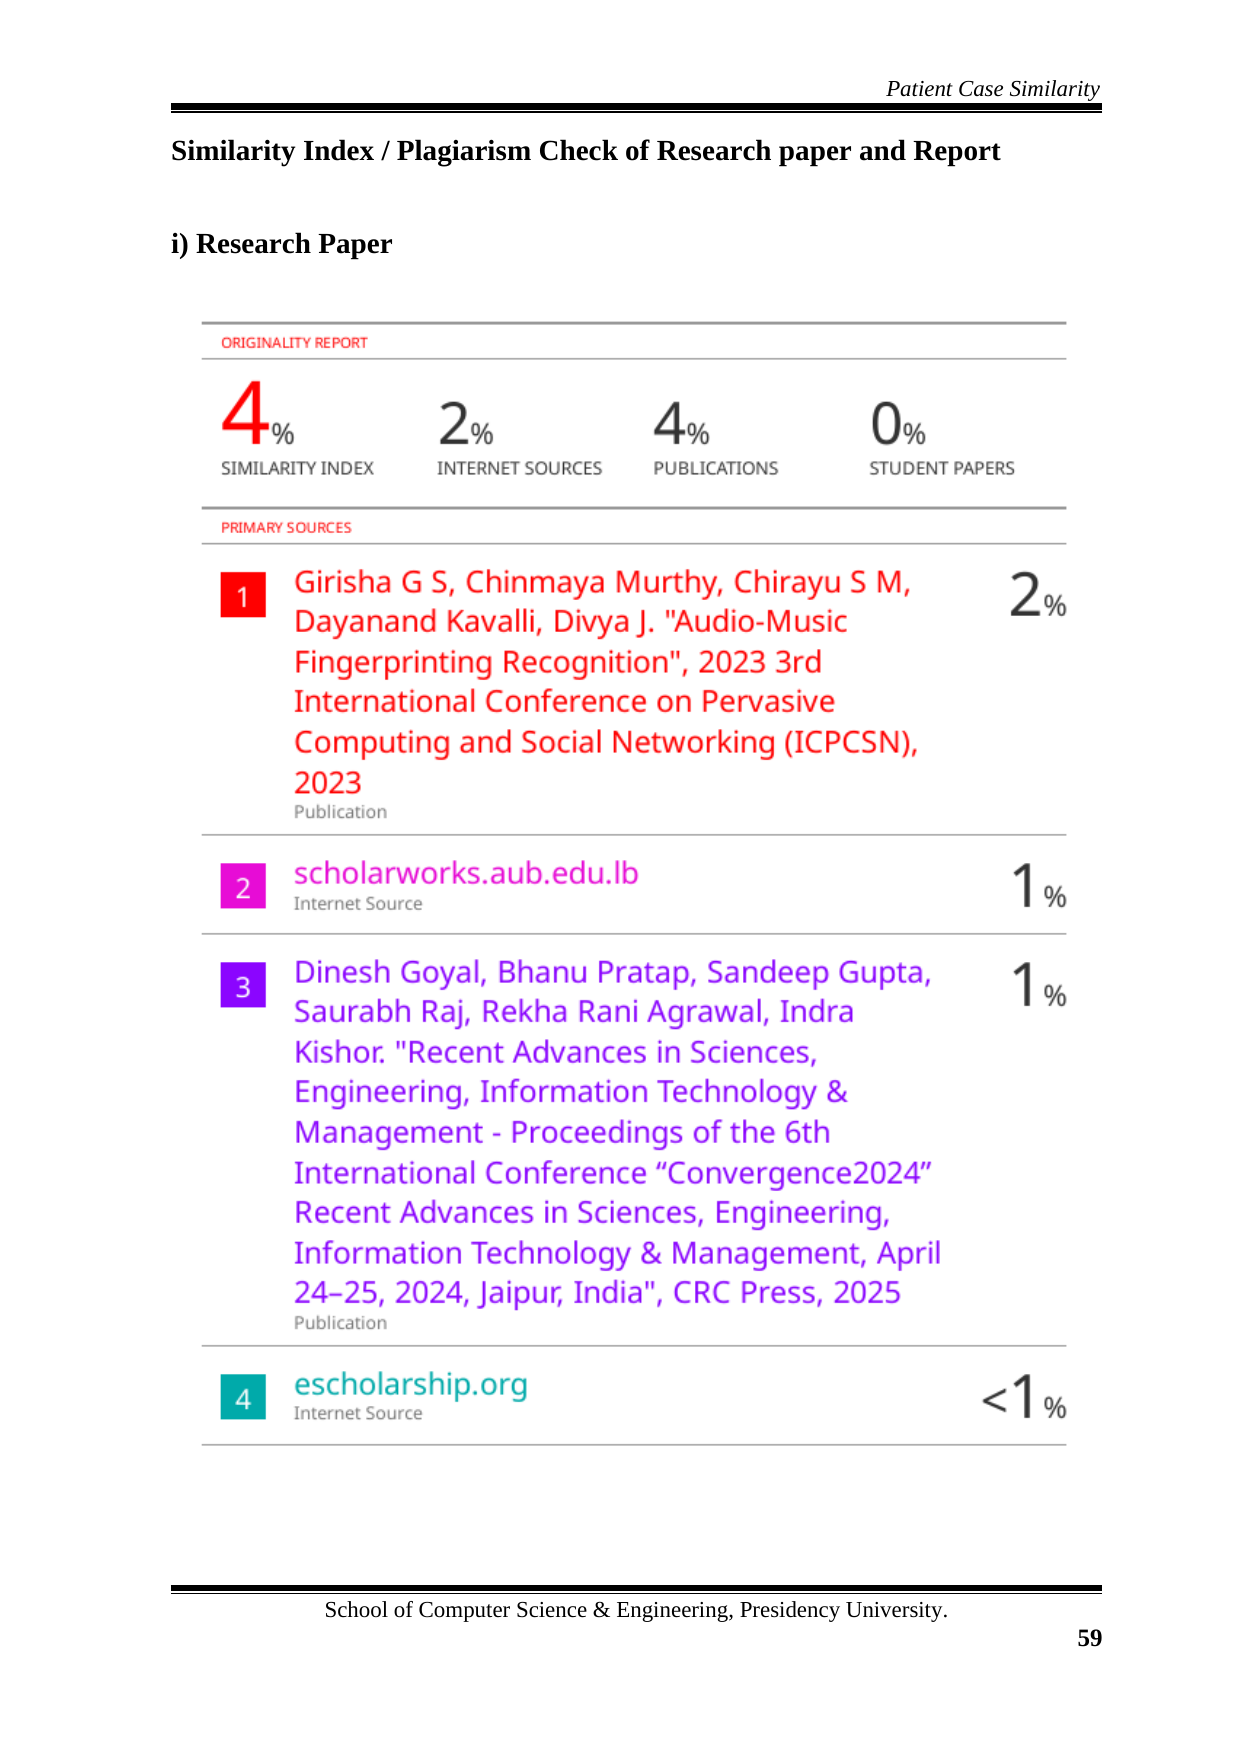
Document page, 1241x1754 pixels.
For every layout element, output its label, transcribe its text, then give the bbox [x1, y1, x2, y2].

picture [170, 319, 1103, 1488]
text i) Research Paper [171, 226, 1102, 260]
text Similarity Index / Plagiarism Check of Research paper and Report [171, 133, 1102, 166]
